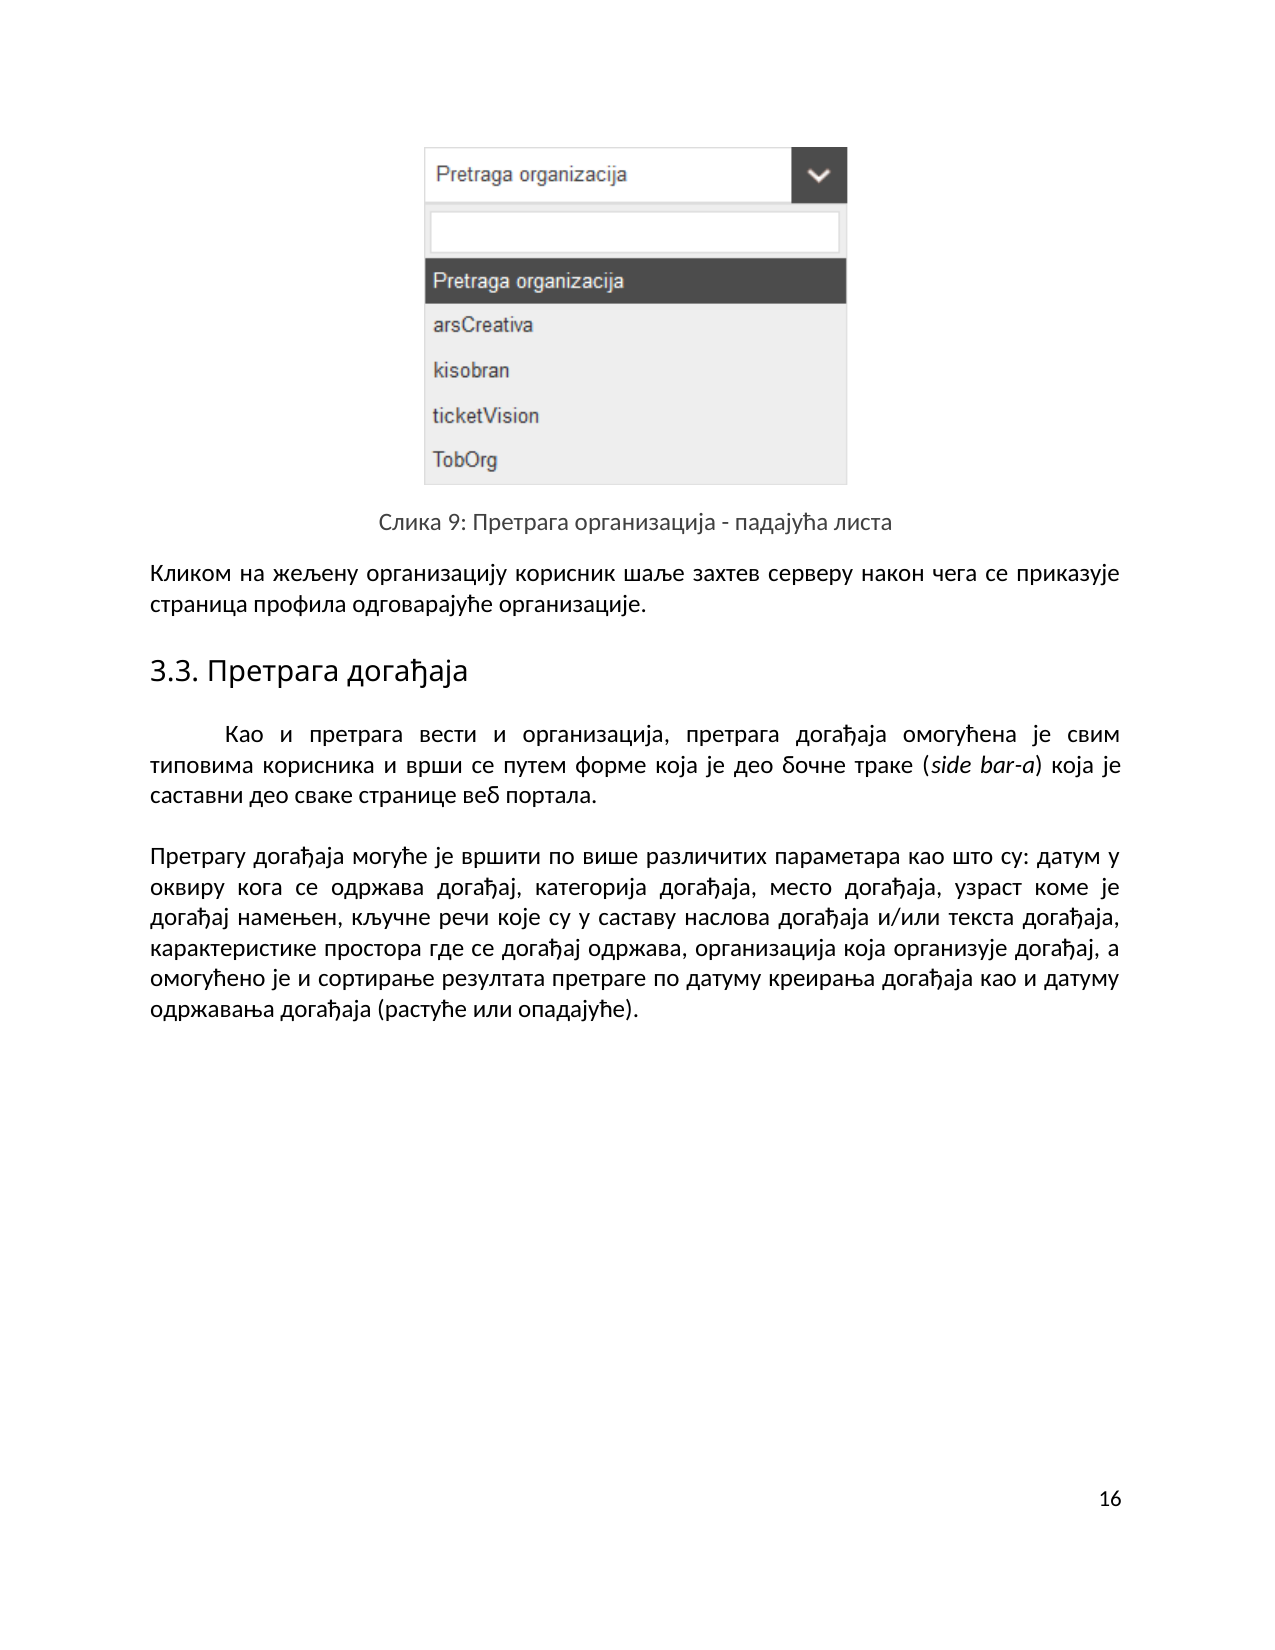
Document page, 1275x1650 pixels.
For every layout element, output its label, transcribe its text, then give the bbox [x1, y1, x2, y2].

picture [424, 147, 848, 485]
text Кликом на жељену организацију корисник шаље захтев серверу након чега се приказује страница профила одговарајуће организације. [150, 557, 1121, 618]
text Као и претрага вести и организација, претрага догађаја омогућена је свим типовима корисника и врши се путем форме која је део бочне траке (side bar-а) која је саставни део сваке странице веб портала. [150, 718, 1121, 810]
text Претрагу догађаја могуће је вршити по више различитих параметара као што су: датум у оквиру кога се одржава догађај, категорија догађаја, место догађаја, узраст коме је догађај намењен, кључне речи које су у саставу наслова догађаја и/или текста догађаја, карактеристике простора где се догађај одржава, организација која организује догађај, а омогућено је и сортирање резултата претраге по датуму креирања догађаја као и датуму одржавања догађаја (растуће или опадајуће). [150, 840, 1121, 1023]
text Слика 9: Претрага организација - падајућа листа [150, 506, 1121, 536]
subtitle 3.3. Претрага догађаја [150, 651, 1121, 690]
